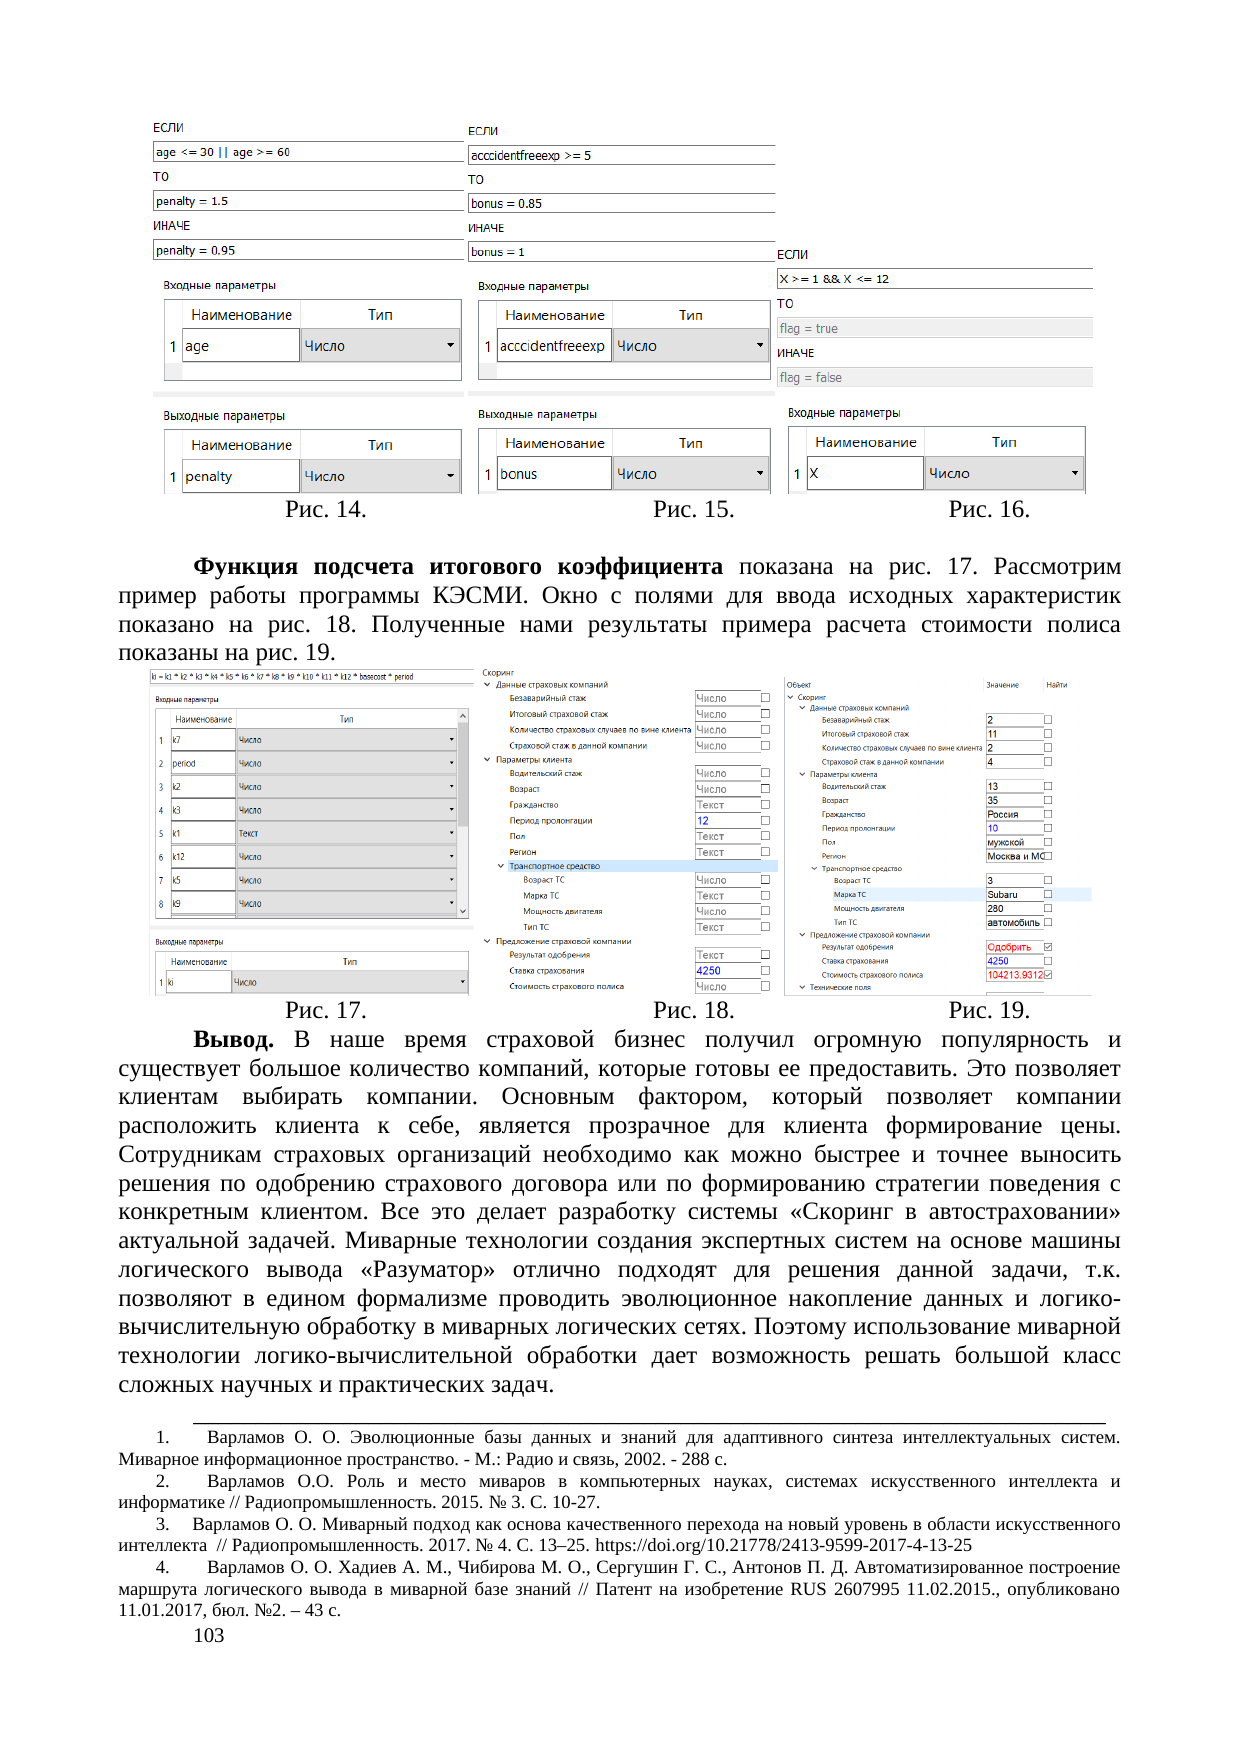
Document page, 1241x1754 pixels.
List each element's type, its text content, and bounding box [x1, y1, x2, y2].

list Варламов О. О. Эволюционные базы данных и знаний для адаптивного синтеза интеллектуальных систем. Миварное информационное пространство. - М.: Радио и связь, 2002. - 288 c. [118, 1426, 1122, 1469]
text _________________________________________________________________________ [118, 1398, 1122, 1426]
picture [148, 666, 474, 996]
picture [147, 118, 1093, 494]
text Функция подсчета итогового коэффициента показана на рис. 17. Рассмотрим пример работы программы КЭСМИ. Окно с полями для ввода исходных характеристик показано на рис. 18. Полученные нами результаты примера расчета стоимости полиса показаны на рис. 19. [118, 551, 1122, 666]
picture [784, 677, 1092, 996]
text Вывод. В наше время страховой бизнес получил огромную популярность и существует большое количество компаний, которые готовы ее предоставить. Это позволяет клиентам выбирать компании. Основным фактором, который позволяет компании расположить клиента к себе, является прозрачное для клиента формирование цены. Сотрудникам страховых организаций необходимо как можно быстрее и точнее выносить решения по одобрению страхового договора или по формированию стратегии поведения с конкретным клиентом. Все это делает разработку системы «Скоринг в автостраховании» актуальной задачей. Миварные технологии создания экспертных систем на основе машины логического вывода «Разуматор» отлично подходят для решения данной задачи, т.к. позволяют в едином формализме проводить эволюционное накопление данных и логико-вычислительную обработку в миварных логических сетях. Поэтому использование миварной технологии логико-вычислительной обработки дает возможность решать большой класс сложных научных и практических задач. [118, 1024, 1122, 1398]
list Варламов О. О. Хадиев А. М., Чибирова М. О., Сергушин Г. С., Антонов П. Д. Автоматизированное построение маршрута логического вывода в миварной базе знаний // Патент на изобретение RUS 2607995 11.02.2015., опубликовано 11.01.2017, бюл. №2. – 43 с. [118, 1556, 1122, 1621]
list Варламов О.О. Роль и место миваров в компьютерных науках, системах искусственного интеллекта и информатике // Радиопромышленность. 2015. № 3. С. 10-27. [118, 1469, 1122, 1513]
picture [479, 666, 778, 996]
text Рис. 17. Рис. 18. Рис. 19. [118, 995, 1122, 1024]
list Варламов О. О. Миварный подход как основа качественного перехода на новый уровень в области искусственного интеллекта // Радиопромышленность. 2017. № 4. С. 13–25. https://doi.org/10.21778/2413-9599-2017-4-13-25 [118, 1513, 1122, 1556]
text Рис. 14. Рис. 15. Рис. 16. [118, 494, 1122, 522]
